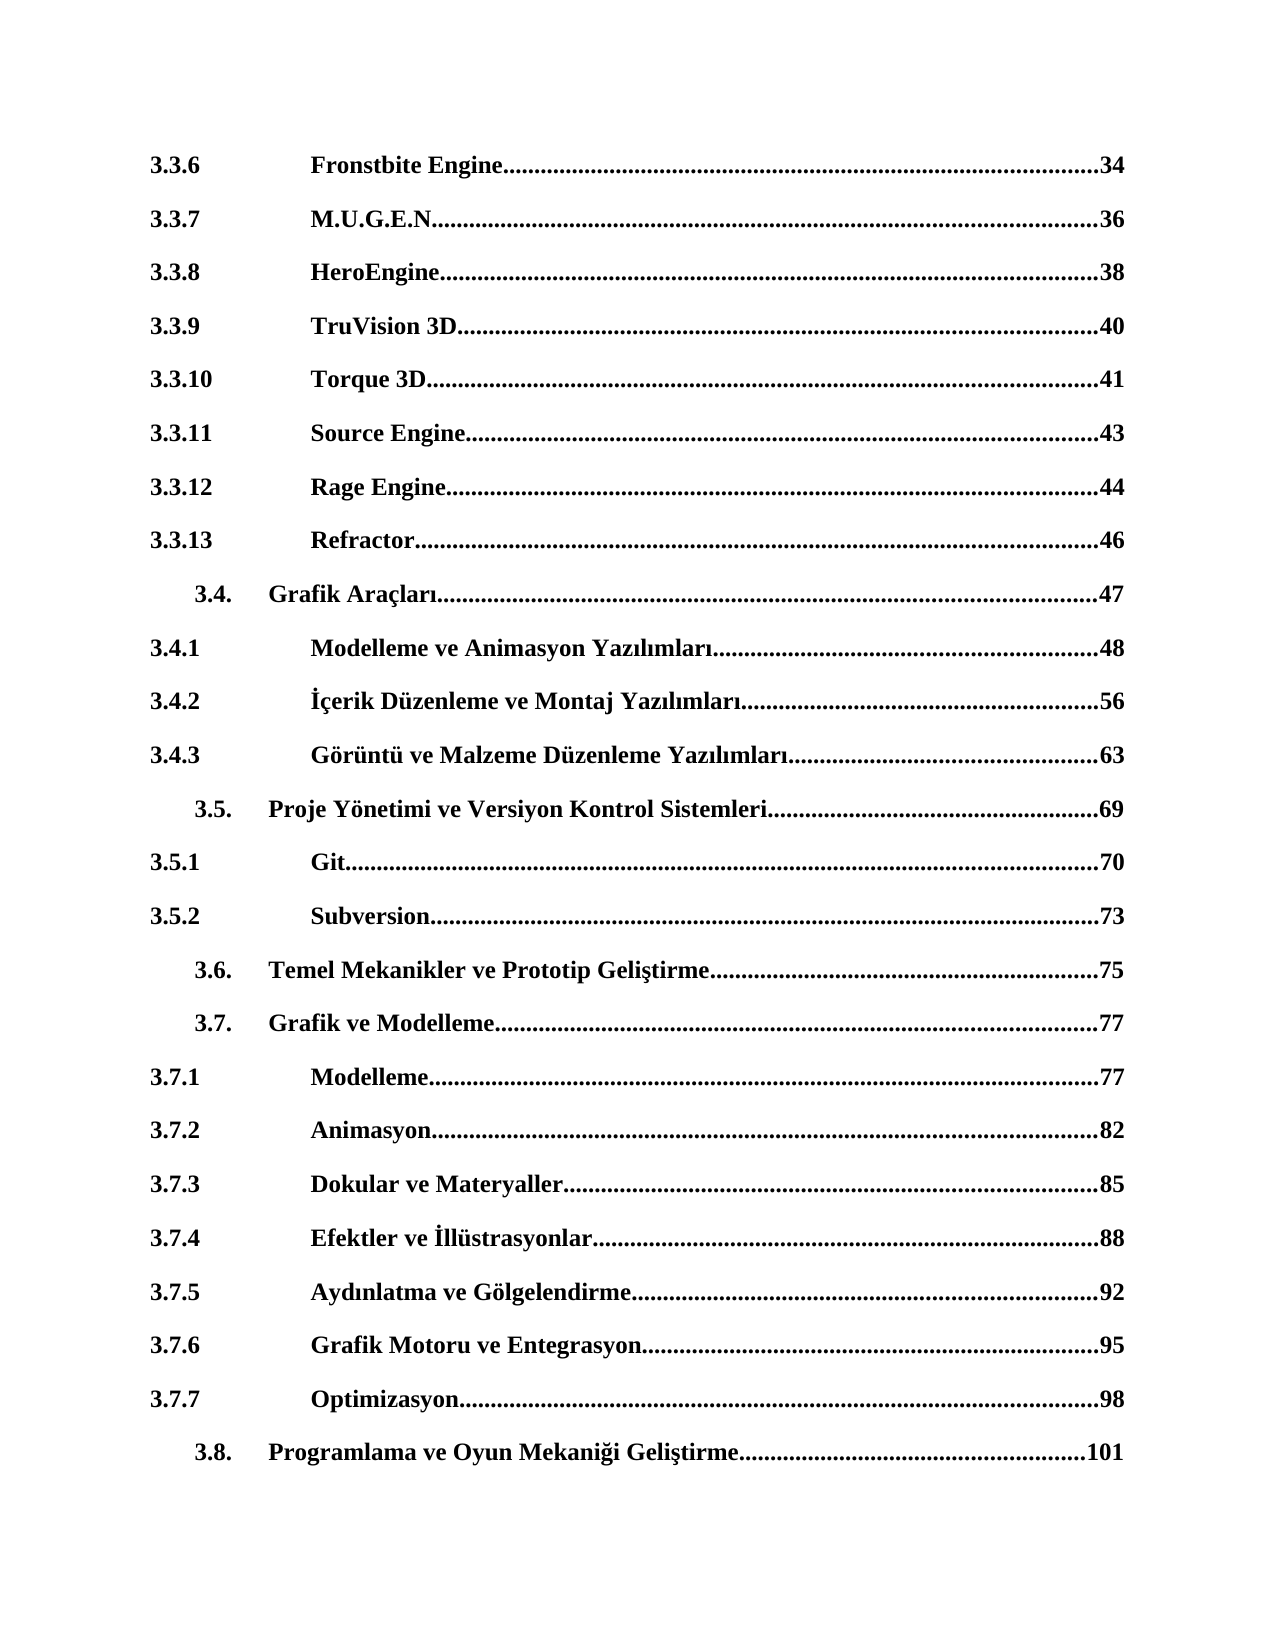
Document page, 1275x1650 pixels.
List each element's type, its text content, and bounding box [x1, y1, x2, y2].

text 3.8. Programlama ve Oyun Mekaniği Geliştirme 101 [194, 1437, 1125, 1466]
text 3.7.2 Animasyon 82 [150, 1116, 1125, 1144]
text 3.5.1 Git 70 [150, 847, 1125, 876]
text 3.3.10 Torque 3D 41 [150, 364, 1125, 393]
text 3.4.1 Modelleme ve Animasyon Yazılımları 48 [150, 633, 1125, 662]
text 3.7.1 Modelleme 77 [150, 1062, 1125, 1091]
text 3.5.2 Subversion 73 [150, 901, 1125, 930]
text 3.7.6 Grafik Motoru ve Entegrasyon 95 [150, 1330, 1125, 1359]
text 3.7.4 Efektler ve İllüstrasyonlar 88 [150, 1223, 1125, 1252]
text 3.4.3 Görüntü ve Malzeme Düzenleme Yazılımları 63 [150, 740, 1125, 769]
text 3.7.7 Optimizasyon 98 [150, 1384, 1125, 1413]
text 3.3.8 HeroEngine 38 [150, 257, 1125, 286]
text 3.3.9 TruVision 3D 40 [150, 311, 1125, 340]
text 3.4. Grafik Araçları 47 [194, 579, 1125, 608]
text 3.5. Proje Yönetimi ve Versiyon Kontrol Sistemleri 69 [194, 794, 1125, 822]
text 3.3.6 Fronstbite Engine 34 [150, 150, 1125, 179]
text 3.7. Grafik ve Modelleme 77 [194, 1008, 1125, 1037]
text 3.3.11 Source Engine 43 [150, 418, 1125, 447]
text 3.4.2 İçerik Düzenleme ve Montaj Yazılımları 56 [150, 686, 1125, 715]
text 3.3.12 Rage Engine 44 [150, 472, 1125, 501]
text 3.7.3 Dokular ve Materyaller 85 [150, 1169, 1125, 1198]
text 3.6. Temel Mekanikler ve Prototip Geliştirme 75 [194, 955, 1125, 983]
text 3.7.5 Aydınlatma ve Gölgelendirme 92 [150, 1277, 1125, 1305]
text 3.3.7 M.U.G.E.N 36 [150, 204, 1125, 232]
text 3.3.13 Refractor 46 [150, 526, 1125, 554]
